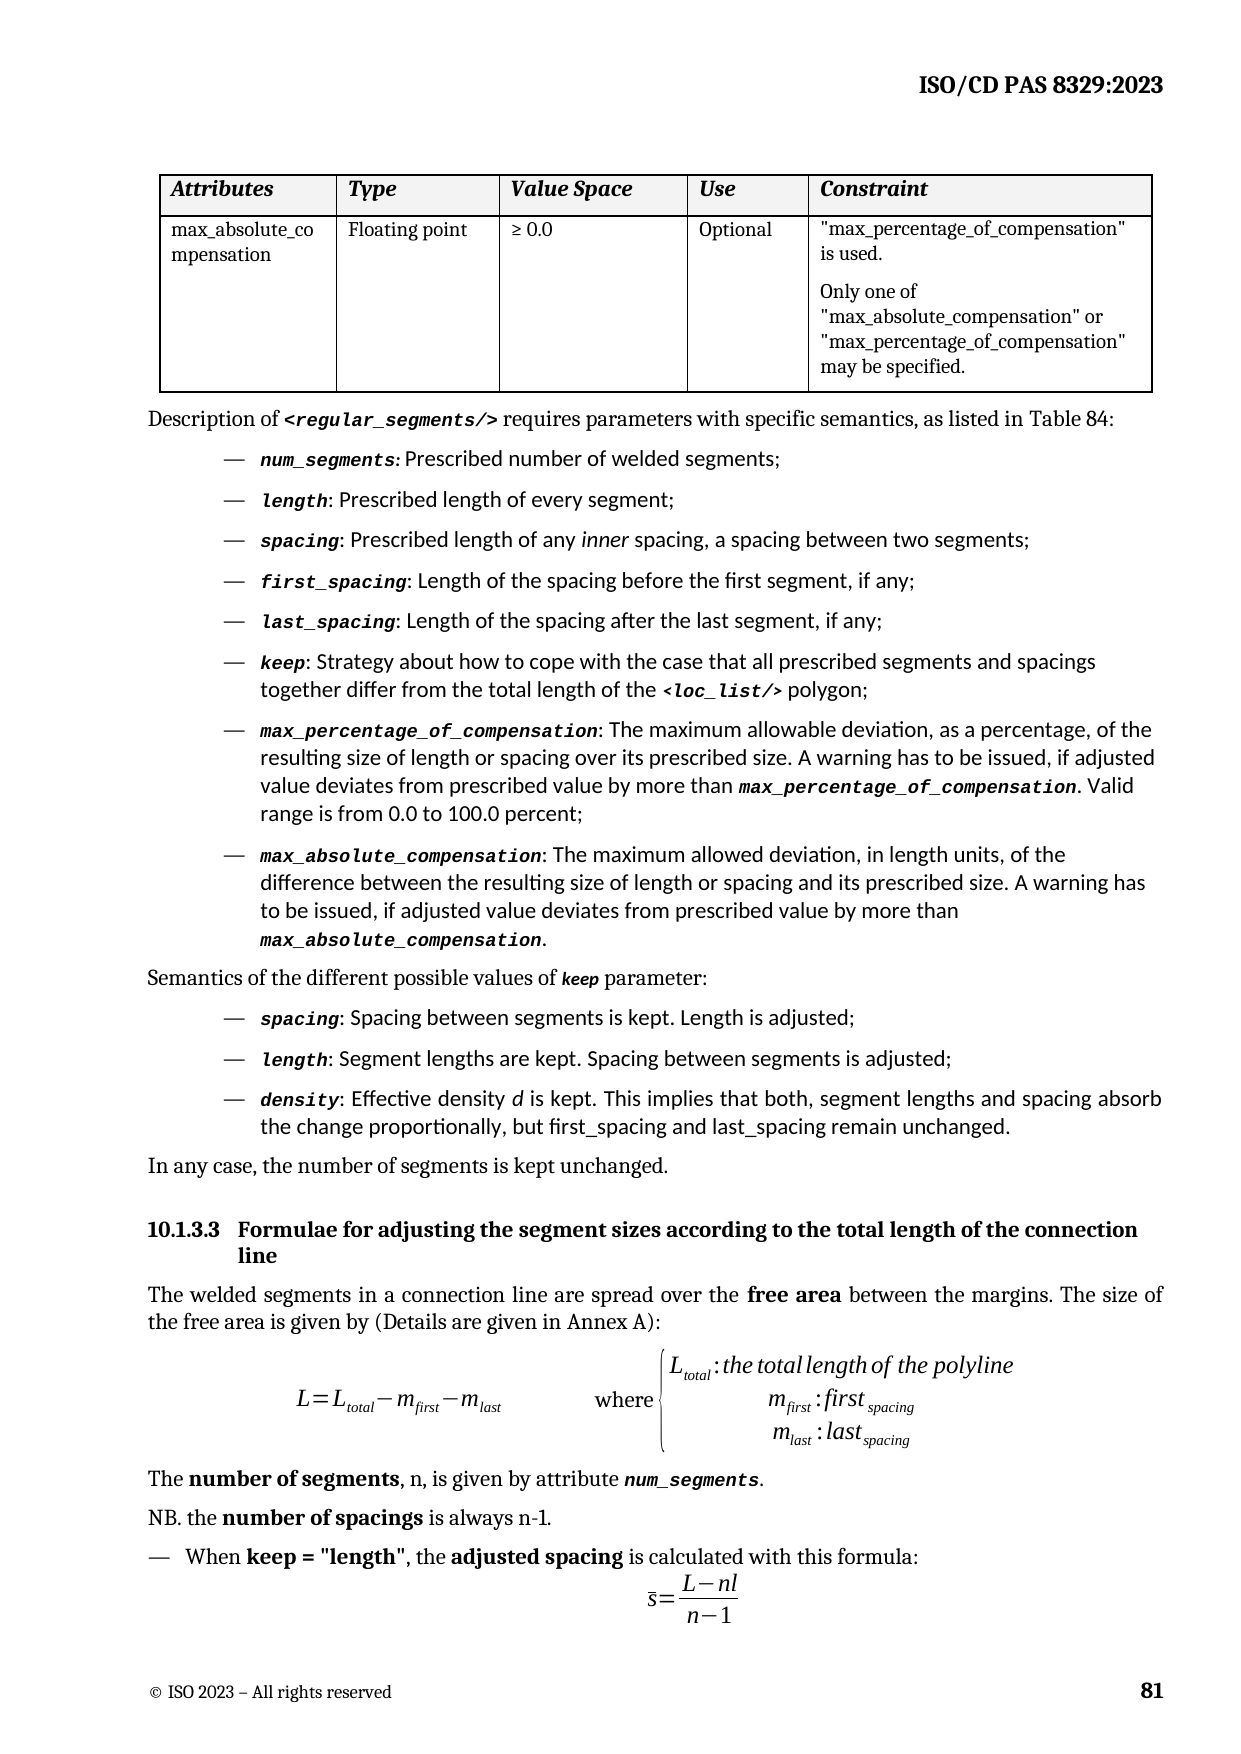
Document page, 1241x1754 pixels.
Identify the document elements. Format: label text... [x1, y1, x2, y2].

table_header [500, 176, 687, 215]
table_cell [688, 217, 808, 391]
list length: Prescribed length of every segment; [223, 485, 1163, 513]
text NB. the number of spacings is always n-1. [148, 1505, 1163, 1531]
text The number of segments, n, is given by attribute num_segments. [148, 1466, 1163, 1492]
text Description of <regular_segments/> requires parameters with specific semantics, as listed in Table 84: [148, 405, 1163, 432]
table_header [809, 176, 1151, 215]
list last_spacing: Length of the spacing after the last segment, if any; [223, 606, 1163, 634]
list num_segments: Prescribed number of welded segments; [223, 444, 1163, 472]
list max_absolute_compensation: The maximum allowed deviation, in length units, of the difference between the resulting size of length or spacing and its prescribed size. A warning has to be issued, if adjusted value deviates from prescribed value by more than max_absolute_compensation. [223, 840, 1163, 952]
list spacing: Spacing between segments is kept. Length is adjusted; [223, 1003, 1163, 1031]
list first_spacing: Length of the spacing before the first segment, if any; [223, 566, 1163, 594]
list density: Effective density d is kept. This implies that both, segment lengths and spacing absorb the change proportionally, but first_spacing and last_spacing remain unchanged. [223, 1084, 1163, 1141]
list spacing: Prescribed length of any inner spacing, a spacing between two segments; [223, 525, 1163, 553]
text In any case, the number of segments is kept unchanged. [148, 1153, 1163, 1179]
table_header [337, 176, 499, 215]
list When keep = "length", the adjusted spacing is calculated with this formula: [148, 1544, 1163, 1570]
text The welded segments in a connection line are spread over the free area between the margins. The size of the free area is given by (Details are given in Annex A): [148, 1282, 1163, 1335]
list max_percentage_of_compensation: The maximum allowable deviation, as a percentage, of the resulting size of length or spacing over its prescribed size. A warning has to be issued, if adjusted value deviates from prescribed value by more than max_percentage_of_compensation. Valid range is from 0.0 to 100.0 percent; [223, 715, 1163, 827]
list keep: Strategy about how to cope with the case that all prescribed segments and spacings together differ from the total length of the <loc_list/> polygon; [223, 647, 1163, 703]
subtitle Formulae for adjusting the segment sizes according to the total length of the connection line [148, 1217, 1163, 1269]
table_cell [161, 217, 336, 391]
text where [148, 1347, 1163, 1453]
list length: Segment lengths are kept. Spacing between segments is adjusted; [223, 1044, 1163, 1072]
text Semantics of the different possible values of keep parameter: [148, 964, 1163, 991]
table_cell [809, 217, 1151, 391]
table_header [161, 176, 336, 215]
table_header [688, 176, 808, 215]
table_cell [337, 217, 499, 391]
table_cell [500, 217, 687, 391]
